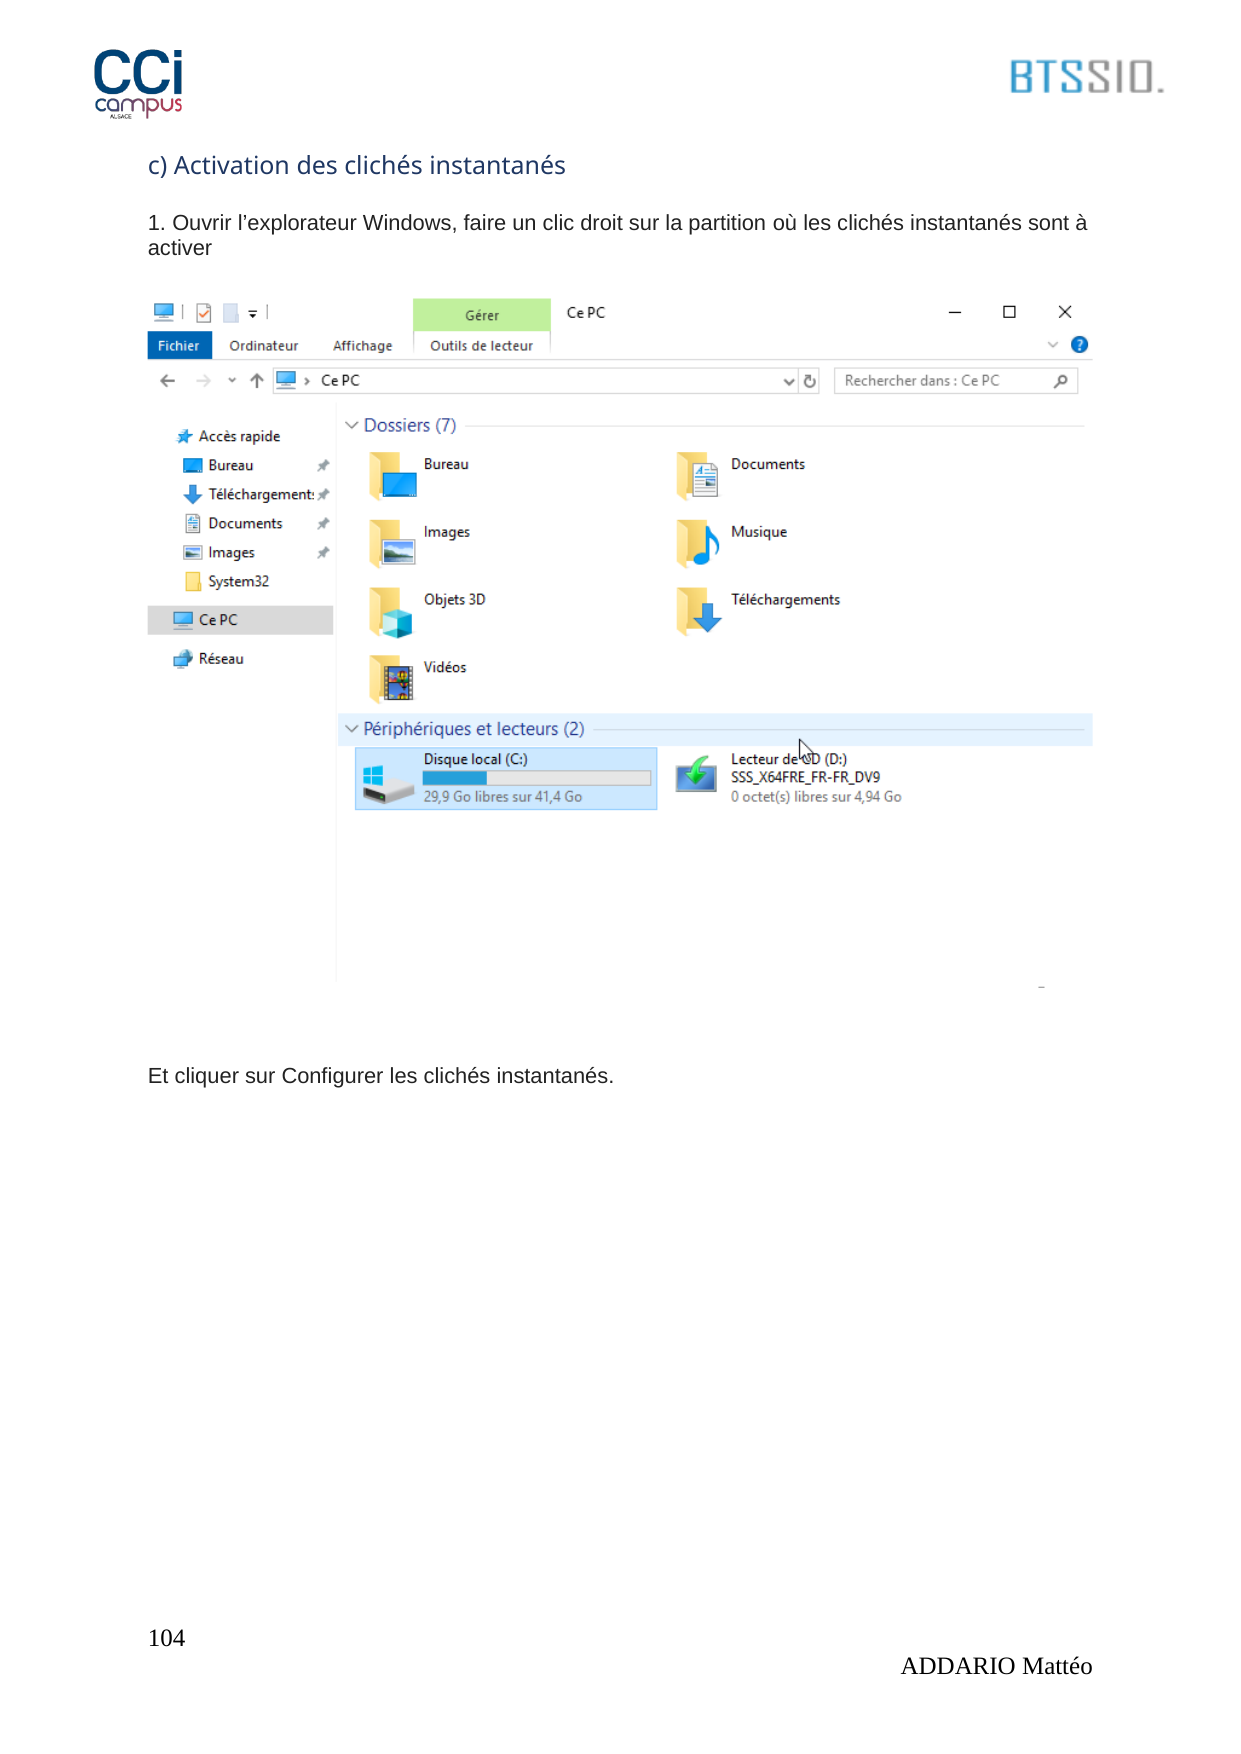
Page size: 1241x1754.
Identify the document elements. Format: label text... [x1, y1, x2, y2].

subtitle c) Activation des clichés instantanés [148, 148, 1092, 182]
picture [147, 295, 1093, 988]
text 1. Ouvrir l’explorateur Windows, faire un clic droit sur la partition où les clichés instantanés sont à activer [148, 210, 1092, 260]
picture [1004, 46, 1169, 104]
text Et cliquer sur Configurer les clichés instantanés. [148, 1063, 1092, 1088]
picture [81, 45, 195, 123]
